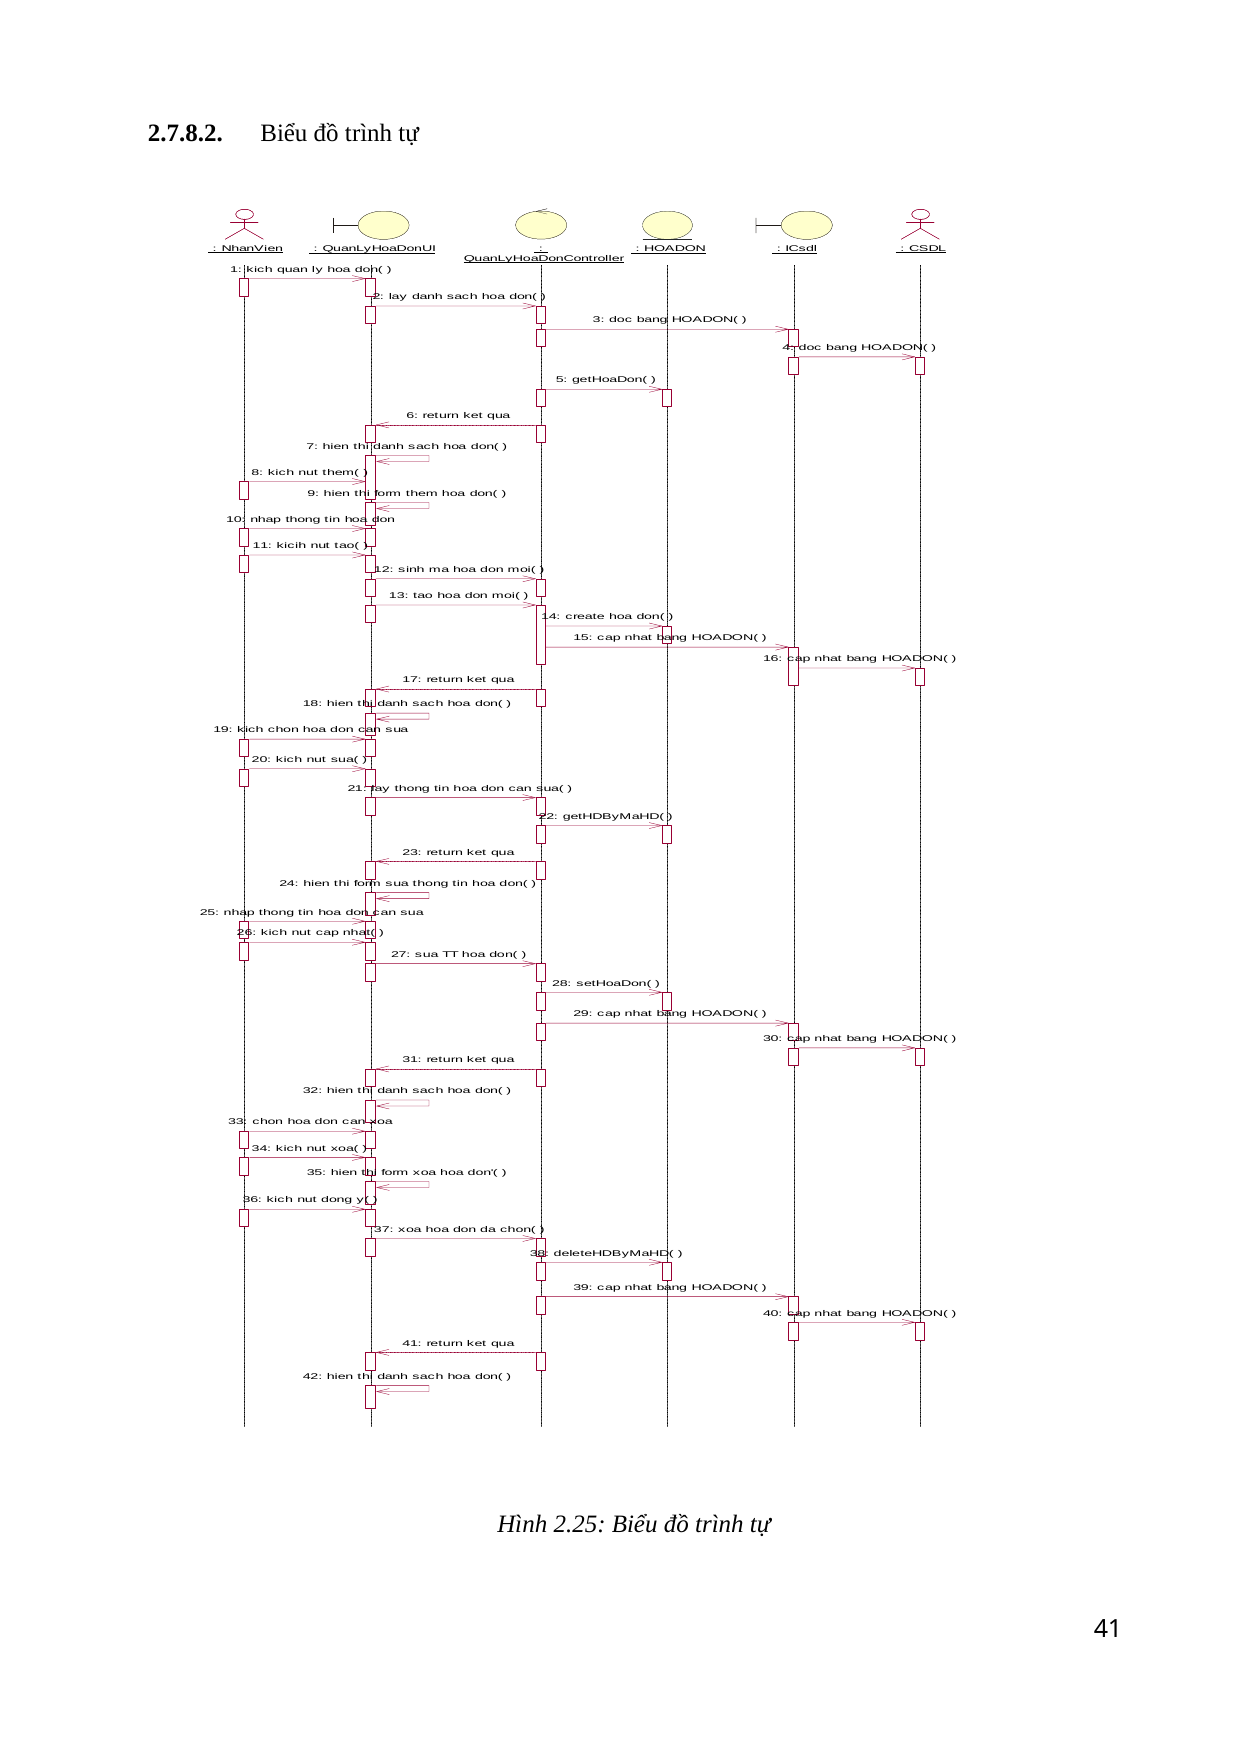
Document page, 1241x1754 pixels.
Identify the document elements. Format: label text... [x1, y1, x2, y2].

subtitle Biểu đồ trình tự [148, 118, 1122, 147]
text Hình 2.25: Biểu đồ trình tự [148, 1509, 1122, 1538]
